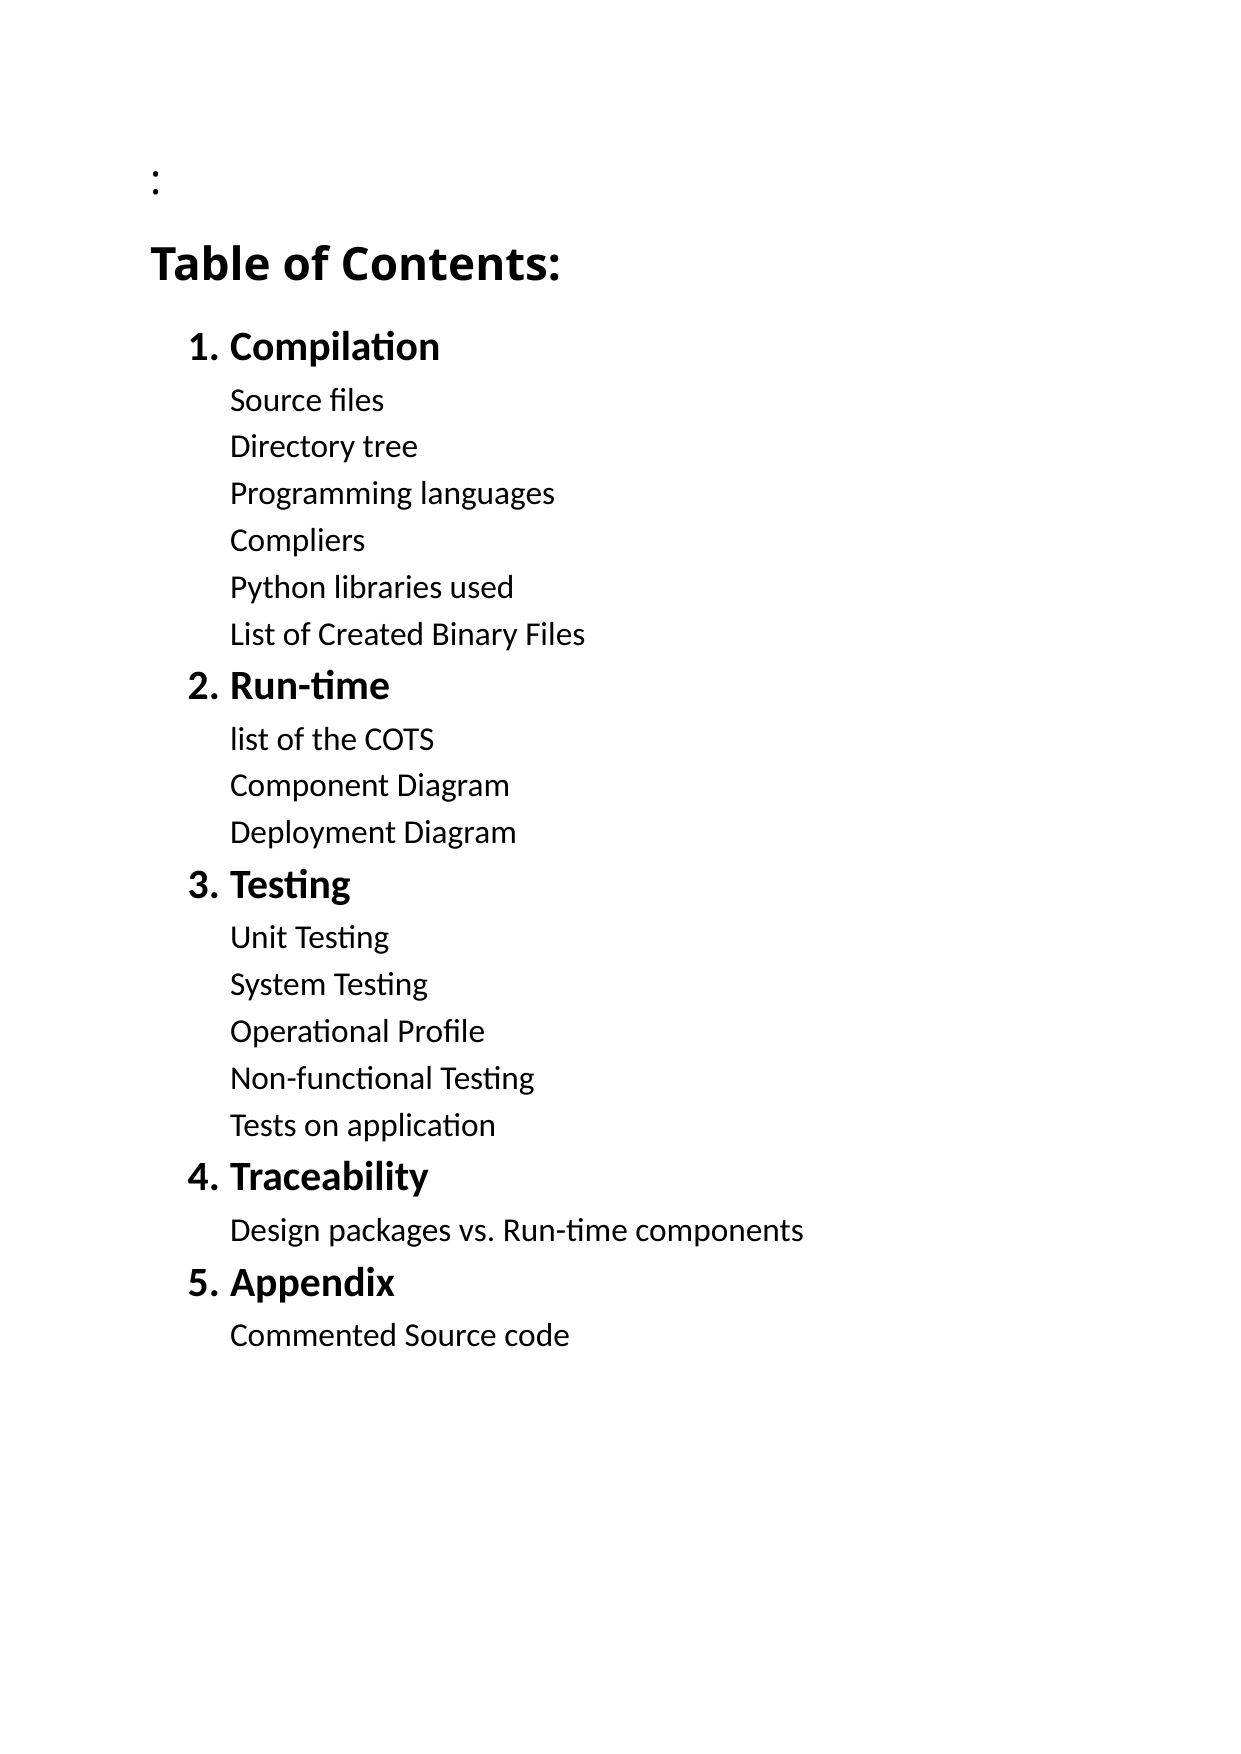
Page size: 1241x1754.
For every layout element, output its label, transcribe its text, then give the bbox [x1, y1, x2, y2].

text : [150, 150, 1090, 207]
list Non-functional Testing [230, 1057, 1090, 1097]
list Operational Profile [230, 1010, 1090, 1051]
list Unit Testing [230, 916, 1090, 957]
list Directory tree [230, 425, 1090, 466]
list Appendix [187, 1256, 1090, 1306]
list Traceability [187, 1150, 1090, 1201]
list Tests on application [230, 1103, 1090, 1144]
list Compilation [187, 320, 1090, 371]
list Testing [187, 858, 1090, 909]
list List of Created Binary Files [230, 612, 1090, 653]
list list of the COTS [230, 718, 1090, 758]
list Python libraries used [230, 566, 1090, 606]
list Source files [230, 379, 1090, 419]
list Component Diagram [230, 764, 1090, 805]
list Compliers [230, 519, 1090, 560]
list Deployment Diagram [230, 811, 1090, 852]
list Commented Source code [230, 1314, 1090, 1355]
list Run-time [187, 659, 1090, 710]
list System Testing [230, 963, 1090, 1004]
list Design packages vs. Run-time components [230, 1209, 1090, 1249]
text Table of Contents: [150, 232, 1090, 294]
list Programming languages [230, 472, 1090, 513]
